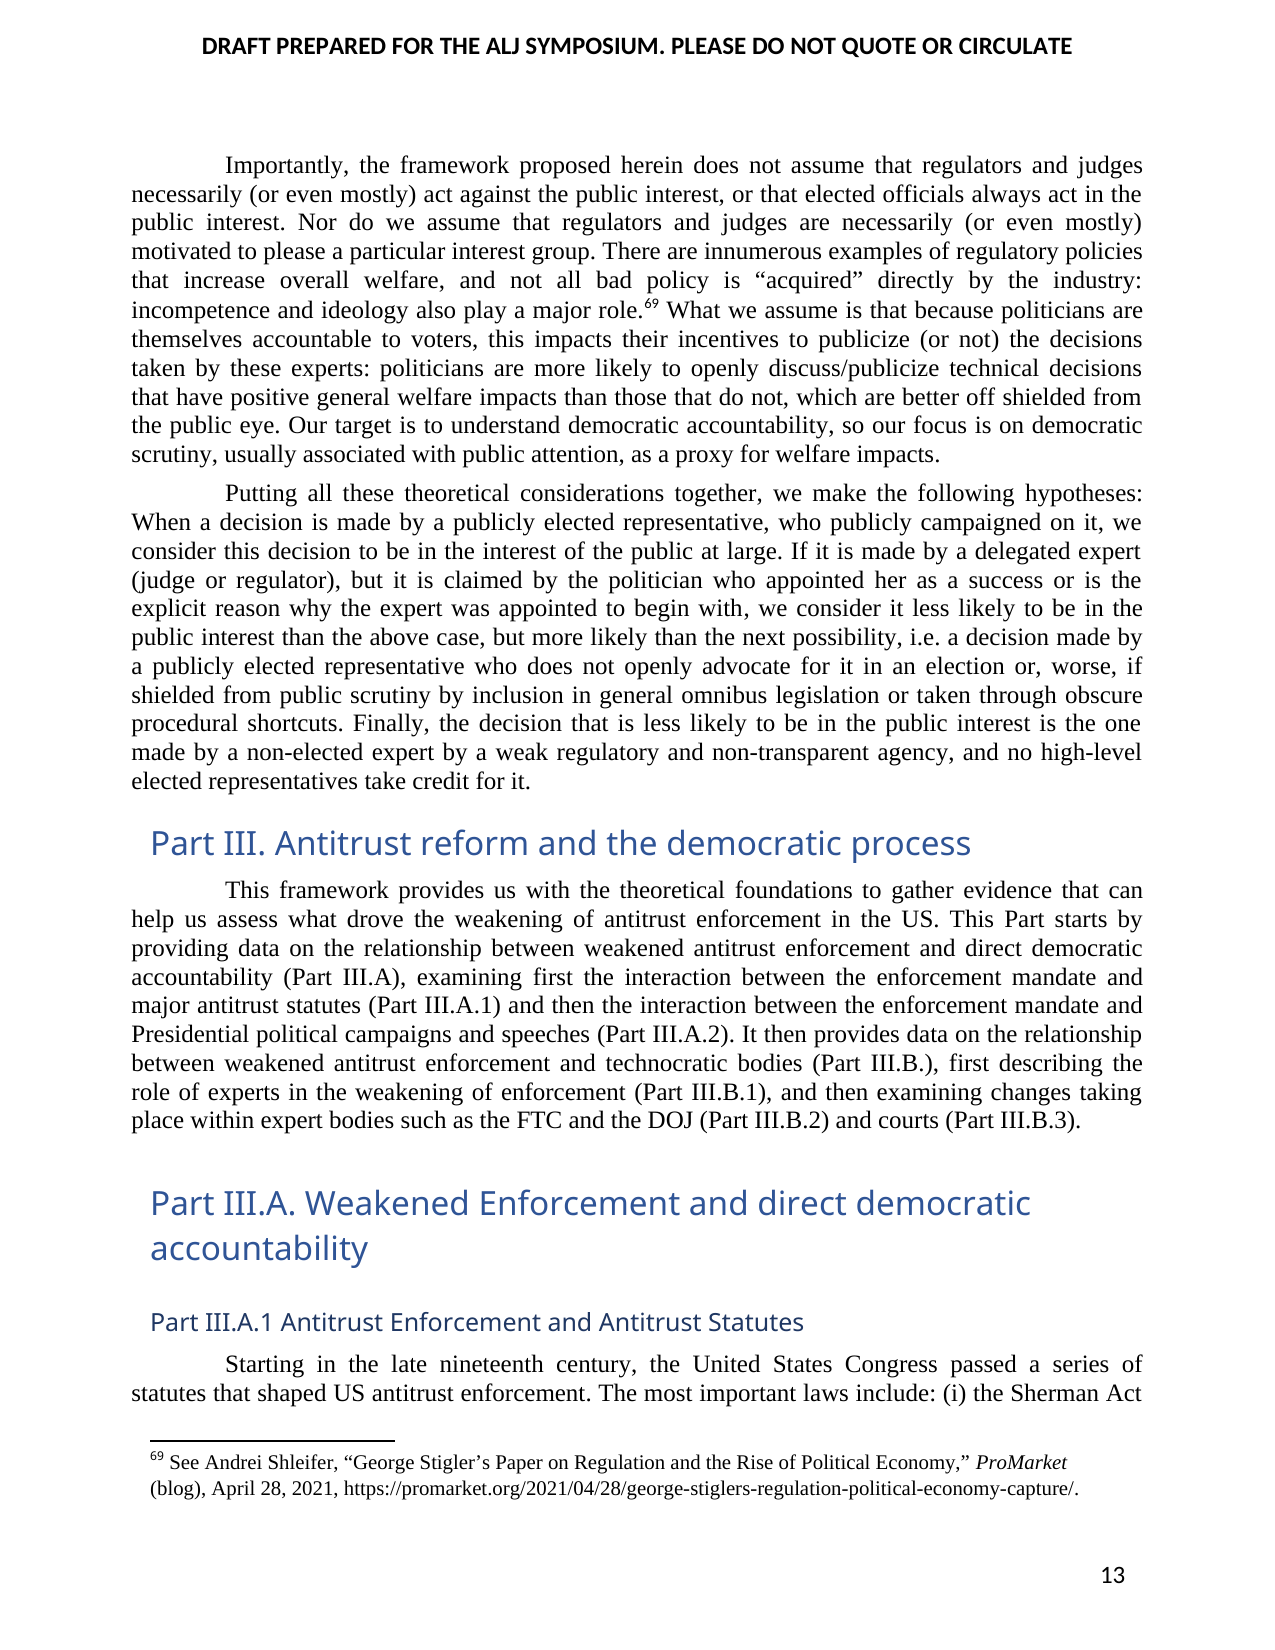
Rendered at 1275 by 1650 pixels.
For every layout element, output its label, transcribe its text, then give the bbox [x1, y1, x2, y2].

subtitle Part III.A.1 Antitrust Enforcement and Antitrust Statutes [150, 1305, 1125, 1339]
subtitle Part III. Antitrust reform and the democratic process [150, 820, 1125, 865]
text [131, 1349, 1144, 1407]
text Importantly, the framework proposed herein does not assume that regulators and judges necessarily (or even mostly) act against the public interest, or that elected officials always act in the public interest. Nor do we assume that regulators and judges are necessarily (or even mostly) motivated to please a particular interest group. There are innumerous examples of regulatory policies that increase overall welfare, and not all bad policy is “acquired” directly by the industry: incompetence and ideology also play a major role. What we assume is that because politicians are themselves accountable to voters, this impacts their incentives to publicize (or not) the decisions taken by these experts: politicians are more likely to openly discuss/publicize technical decisions that have positive general welfare impacts than those that do not, which are better off shielded from the public eye. Our target is to understand democratic accountability, so our focus is on democratic scrutiny, usually associated with public attention, as a proxy for welfare impacts. [131, 150, 1144, 468]
text This framework provides us with the theoretical foundations to gather evidence that can help us assess what drove the weakening of antitrust enforcement in the US. This Part starts by providing data on the relationship between weakened antitrust enforcement and direct democratic accountability (Part III.A), examining first the interaction between the enforcement mandate and major antitrust statutes (Part III.A.1) and then the interaction between the enforcement mandate and Presidential political campaigns and speeches (Part III.A.2). It then provides data on the relationship between weakened antitrust enforcement and technocratic bodies (Part III.B.), first describing the role of experts in the weakening of enforcement (Part III.B.1), and then examining changes taking place within expert bodies such as the FTC and the DOJ (Part III.B.2) and courts (Part III.B.3). [131, 876, 1144, 1134]
text Putting all these theoretical considerations together, we make the following hypotheses: When a decision is made by a publicly elected representative, who publicly campaigned on it, we consider this decision to be in the interest of the public at large. If it is made by a delegated expert (judge or regulator), but it is claimed by the politician who appointed her as a success or is the explicit reason why the expert was appointed to begin with, we consider it less likely to be in the public interest than the above case, but more likely than the next possibility, i.e. a decision made by a publicly elected representative who does not openly advocate for it in an election or, worse, if shielded from public scrutiny by inclusion in general omnibus legislation or taken through obscure procedural shortcuts. Finally, the decision that is less likely to be in the public interest is the one made by a non-elected expert by a weak regulatory and non-transparent agency, and no high-level elected representatives take credit for it. [131, 478, 1144, 795]
subtitle Part III.A. Weakened Enforcement and direct democratic accountability [150, 1179, 1125, 1270]
